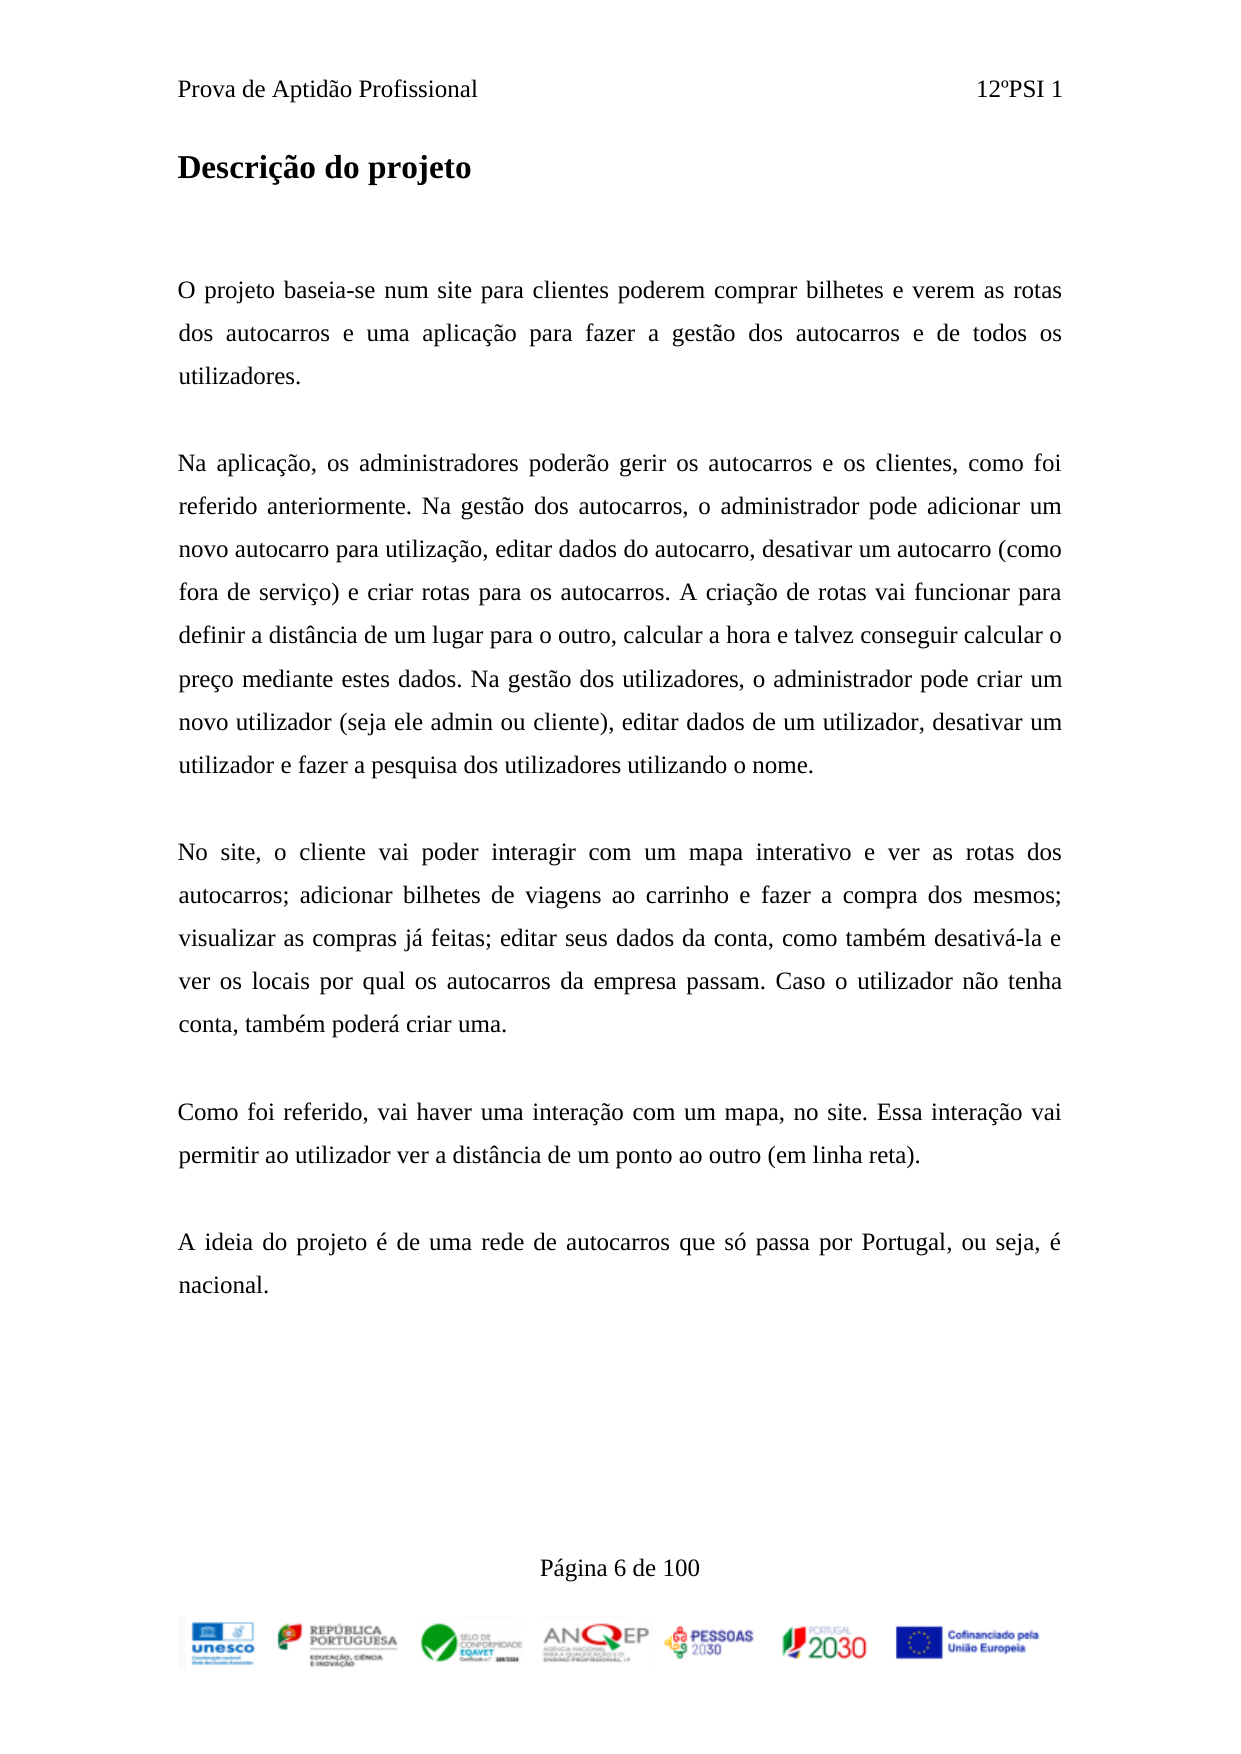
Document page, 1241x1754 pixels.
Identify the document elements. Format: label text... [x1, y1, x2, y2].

text Como foi referido, vai haver uma interação com um mapa, no site. Essa interação vai permitir ao utilizador ver a distância de um ponto ao outro (em linha reta). [177, 1097, 1063, 1168]
text Na aplicação, os administradores poderão gerir os autocarros e os clientes, como foi referido anteriormente. Na gestão dos autocarros, o administrador pode adicionar um novo autocarro para utilização, editar dados do autocarro, desativar um autocarro (como fora de serviço) e criar rotas para os autocarros. A criação de rotas vai funcionar para definir a distância de um lugar para o outro, calcular a hora e talvez conseguir calcular o preço mediante estes dados. Na gestão dos utilizadores, o administrador pode criar um novo utilizador (seja ele admin ou cliente), editar dados de um utilizador, desativar um utilizador e fazer a pesquisa dos utilizadores utilizando o nome. [177, 448, 1063, 779]
text A ideia do projeto é de uma rede de autocarros que só passa por Portugal, ou seja, é nacional. [177, 1227, 1063, 1299]
text O projeto baseia-se num site para clientes poderem comprar bilhetes e verem as rotas dos autocarros e uma aplicação para fazer a gestão dos autocarros e de todos os utilizadores. [177, 275, 1063, 390]
text No site, o cliente vai poder interagir com um mapa interativo e ver as rotas dos autocarros; adicionar bilhetes de viagens ao carrinho e fazer a compra dos mesmos; visualizar as compras já feitas; editar seus dados da conta, como também desativá-la e ver os locais por qual os autocarros da empresa passam. Caso o utilizador não tenha conta, também poderá criar uma. [177, 837, 1063, 1038]
picture [177, 1615, 1084, 1677]
subtitle Descrição do projeto [177, 148, 1063, 186]
